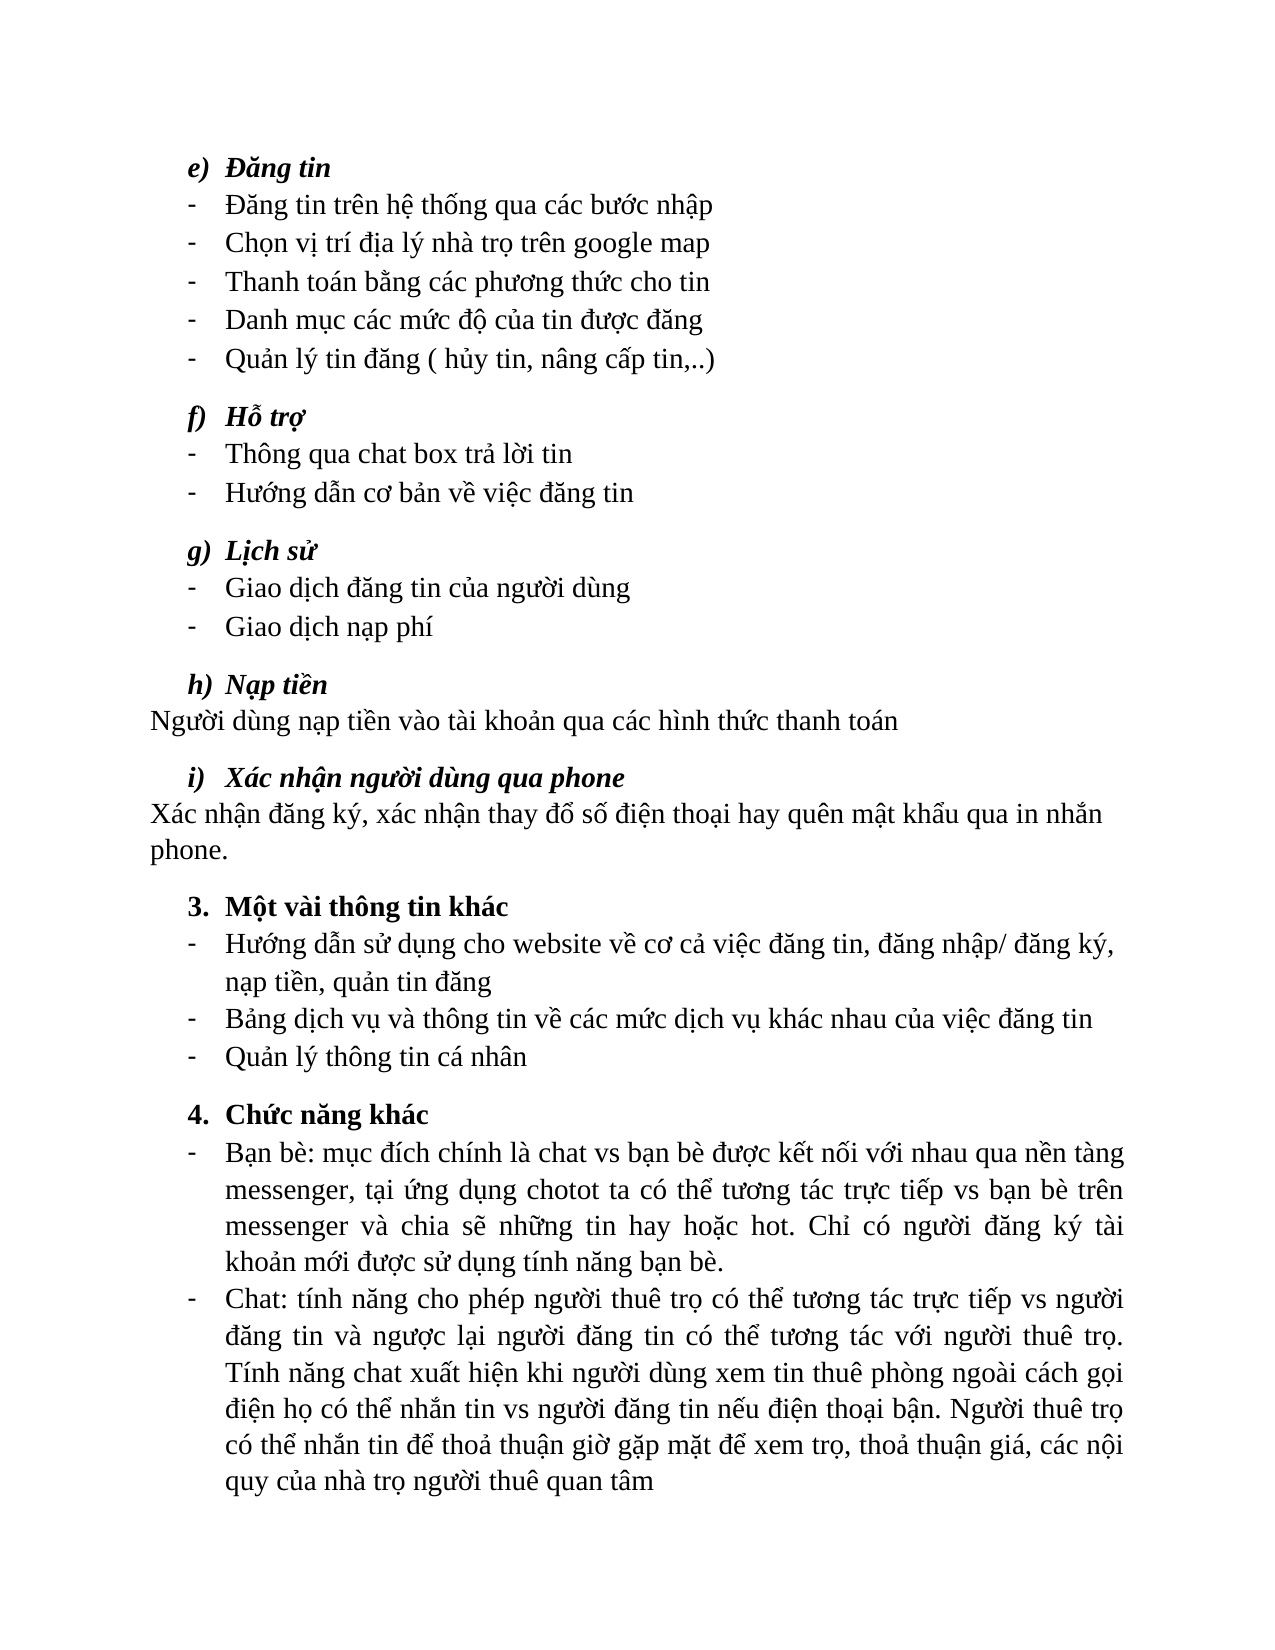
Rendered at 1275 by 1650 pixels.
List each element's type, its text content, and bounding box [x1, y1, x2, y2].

subtitle Nạp tiền [187, 667, 1125, 700]
text Người dùng nạp tiền vào tài khoản qua các hình thức thanh toán [150, 703, 1125, 737]
subtitle Một vài thông tin khác [187, 889, 1125, 923]
list Giao dịch đăng tin của người dùng [187, 569, 1125, 605]
subtitle Chức năng khác [187, 1097, 1125, 1131]
list Danh mục các mức độ của tin được đăng [187, 301, 1125, 337]
list Hướng dẫn sử dụng cho website về cơ cả việc đăng tin, đăng nhập/ đăng ký, nạp tiền, quản tin đăng [187, 925, 1125, 997]
list Thông qua chat box trả lời tin [187, 435, 1125, 471]
list Quản lý tin đăng ( hủy tin, nâng cấp tin,..) [187, 340, 1125, 376]
subtitle Lịch sử [187, 533, 1125, 567]
list Quản lý thông tin cá nhân [187, 1038, 1125, 1074]
subtitle Xác nhận người dùng qua phone [187, 760, 1125, 793]
list Chat: tính năng cho phép người thuê trọ có thể tương tác trực tiếp vs người đăng tin và ngược lại người đăng tin có thể tương tác với người thuê trọ. Tính năng chat xuất hiện khi người dùng xem tin thuê phòng ngoài cách gọi điện họ có thể nhắn tin vs người đăng tin nếu điện thoại bận. Người thuê trọ có thể nhắn tin để thoả thuận giờ gặp mặt để xem trọ, thoả thuận giá, các nội quy của nhà trọ người thuê quan tâm [187, 1280, 1125, 1497]
list Thanh toán bằng các phương thức cho tin [187, 263, 1125, 299]
list Đăng tin trên hệ thống qua các bước nhập [187, 186, 1125, 222]
list Hướng dẫn cơ bản về việc đăng tin [187, 474, 1125, 509]
list Bảng dịch vụ và thông tin về các mức dịch vụ khác nhau của việc đăng tin [187, 1000, 1125, 1035]
list Chọn vị trí địa lý nhà trọ trên google map [187, 224, 1125, 260]
list Giao dịch nạp phí [187, 608, 1125, 643]
subtitle Hỗ trợ [187, 399, 1125, 433]
text Xác nhận đăng ký, xác nhận thay đổ số điện thoại hay quên mật khẩu qua in nhắn phone. [150, 796, 1125, 866]
list Bạn bè: mục đích chính là chat vs bạn bè được kết nối với nhau qua nền tàng messenger, tại ứng dụng chotot ta có thể tương tác trực tiếp vs bạn bè trên messenger và chia sẽ những tin hay hoặc hot. Chỉ có người đăng ký tài khoản mới được sử dụng tính năng bạn bè. [187, 1134, 1125, 1278]
subtitle Đăng tin [187, 150, 1125, 183]
